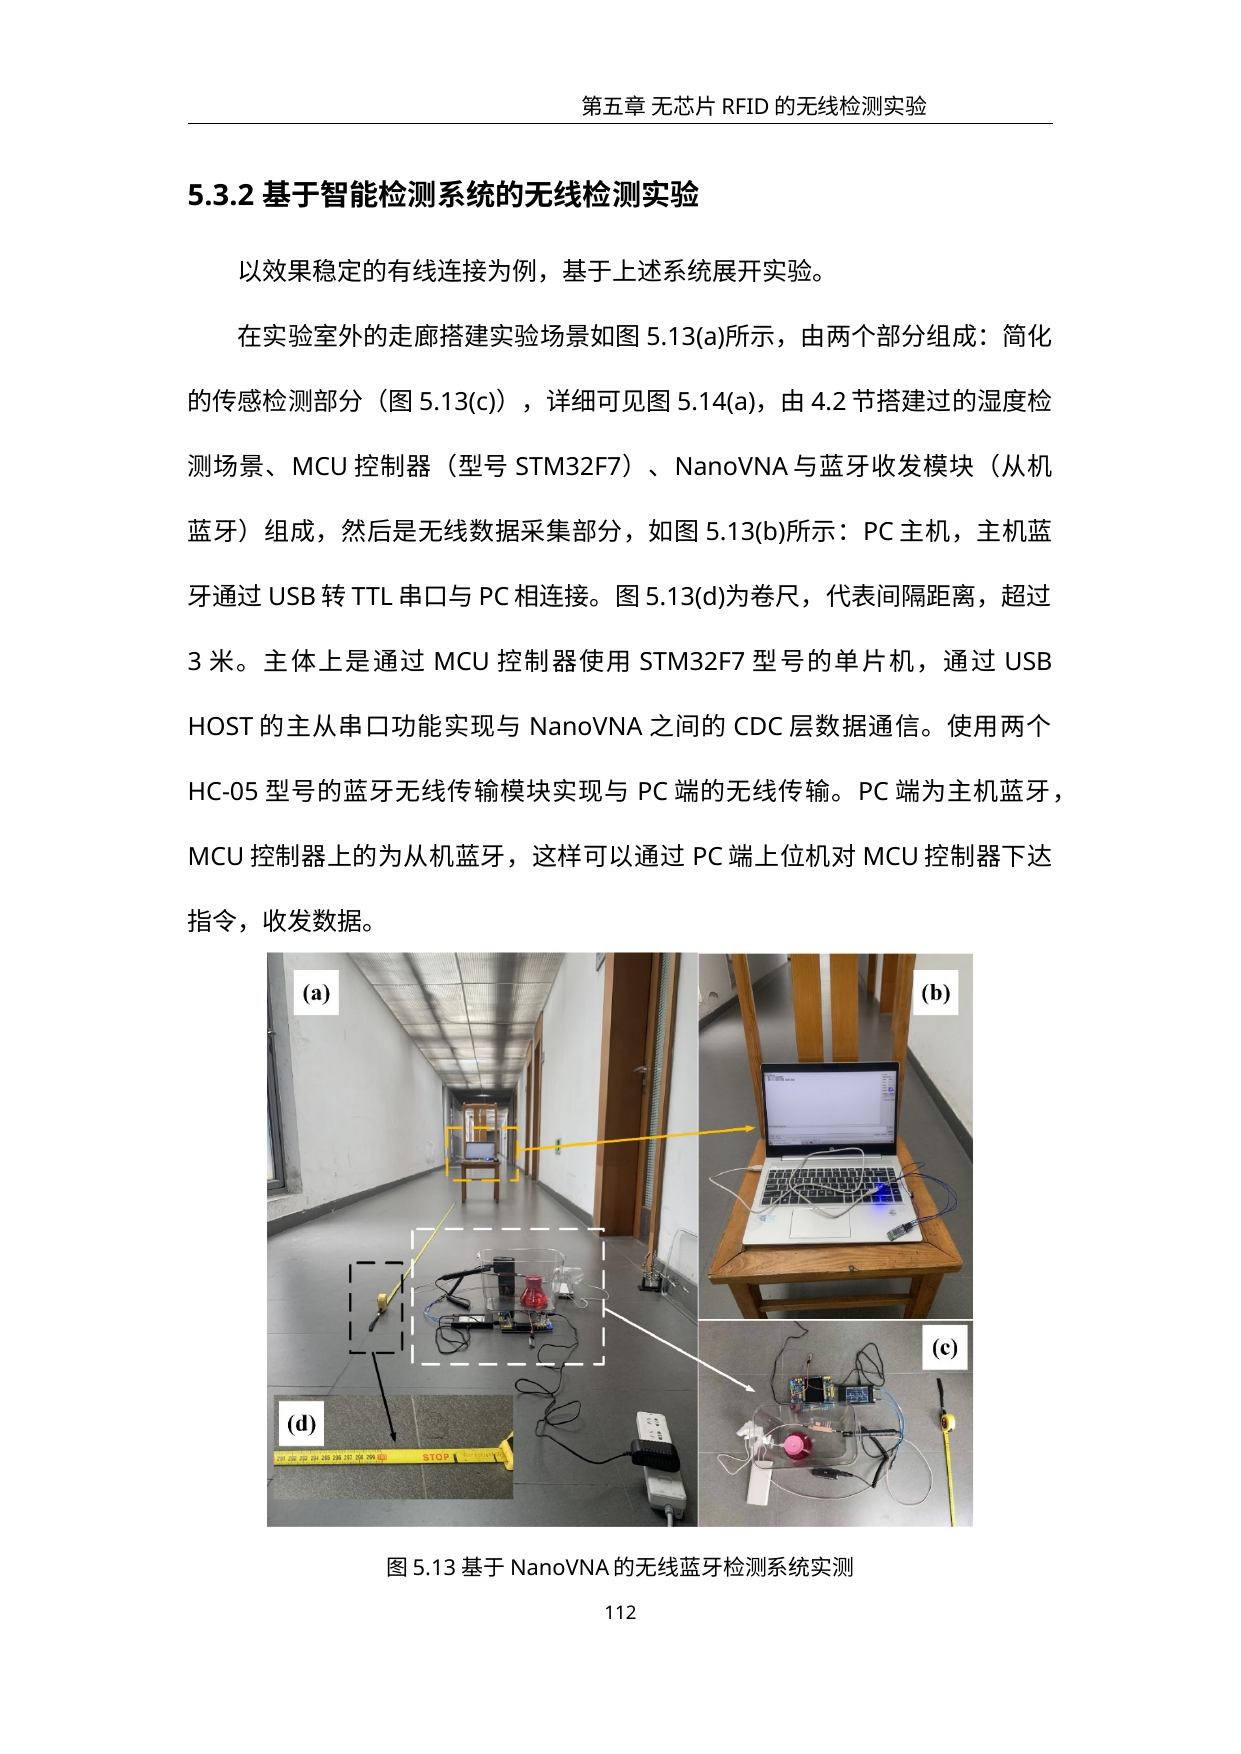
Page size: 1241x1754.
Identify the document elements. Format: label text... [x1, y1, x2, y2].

picture [267, 952, 974, 1527]
subtitle 5.3.2 基于智能检测系统的无线检测实验 [187, 160, 1053, 225]
text 图5.13 基于NanoVNA的无线蓝牙检测系统实测 [187, 1550, 1053, 1582]
text 在实验室外的走廊搭建实验场景如图5.13(a)所示，由两个部分组成：简化的传感检测部分（图5.13(c)），详细可见图5.14(a)，由4.2节搭建过的湿度检测场景、MCU控制器（型号STM32F7）、NanoVNA与蓝牙收发模块（从机蓝牙）组成，然后是无线数据采集部分，如图5.13(b)所示：PC主机，主机蓝牙通过USB转TTL串口与PC相连接。图5.13(d)为卷尺，代表间隔距离，超过3米。主体上是通过MCU控制器使用STM32F7型号的单片机，通过USB HOST的主从串口功能实现与NanoVNA之间的CDC层数据通信。使用两个HC-05型号的蓝牙无线传输模块实现与PC端的无线传输。PC端为主机蓝牙，MCU控制器上的为从机蓝牙，这样可以通过PC端上位机对MCU控制器下达指令，收发数据。 [187, 302, 1053, 952]
text 以效果稳定的有线连接为例，基于上述系统展开实验。 [187, 237, 1053, 302]
